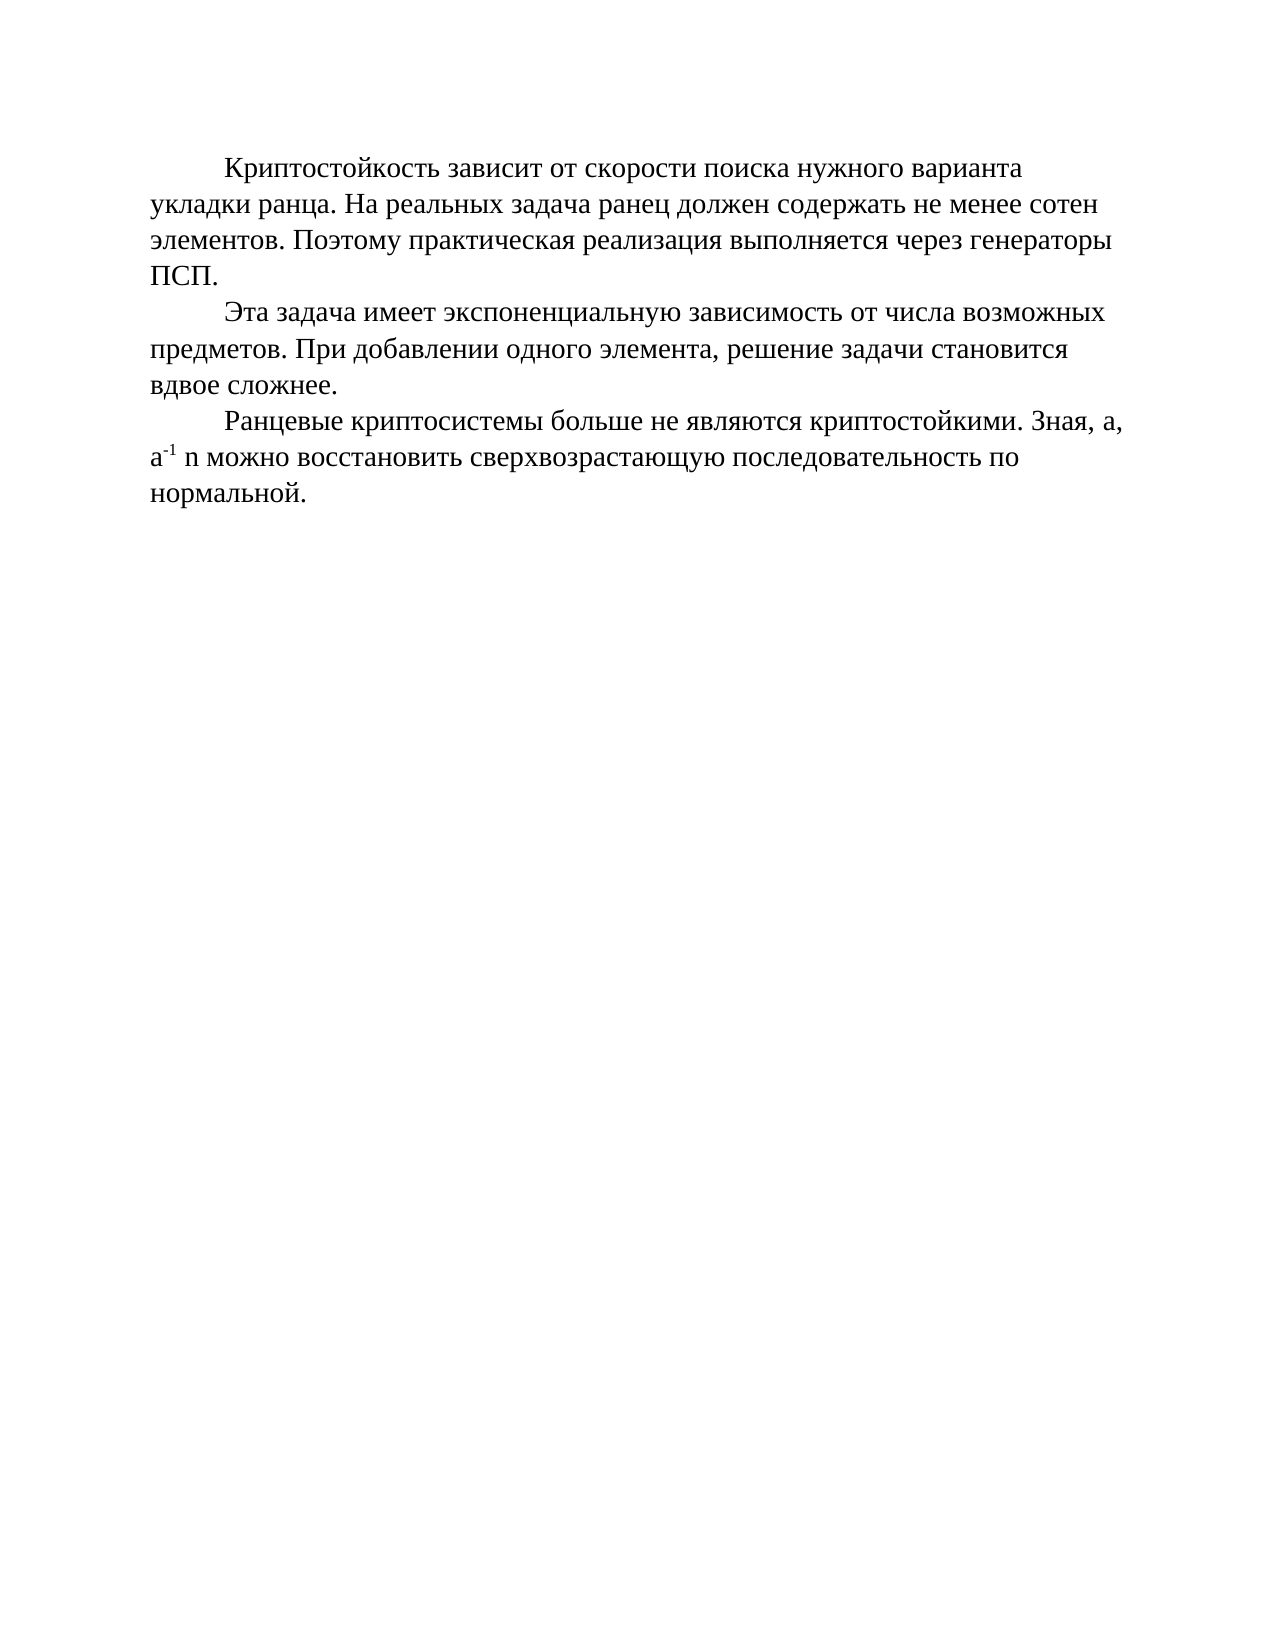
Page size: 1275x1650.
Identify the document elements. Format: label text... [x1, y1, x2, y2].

text Криптостойкость зависит от скорости поиска нужного варианта укладки ранца. На реальных задача ранец должен содержать не менее сотен элементов. Поэтому практическая реализация выполняется через генераторы ПСП. [150, 150, 1125, 292]
text Ранцевые криптосистемы больше не являются криптостойкими. Зная, a, a-1 n можно восстановить сверхвозрастающую последовательность по нормальной. [150, 403, 1125, 509]
text Эта задача имеет экспоненциальную зависимость от числа возможных предметов. При добавлении одного элемента, решение задачи становится вдвое сложнее. [150, 294, 1125, 400]
